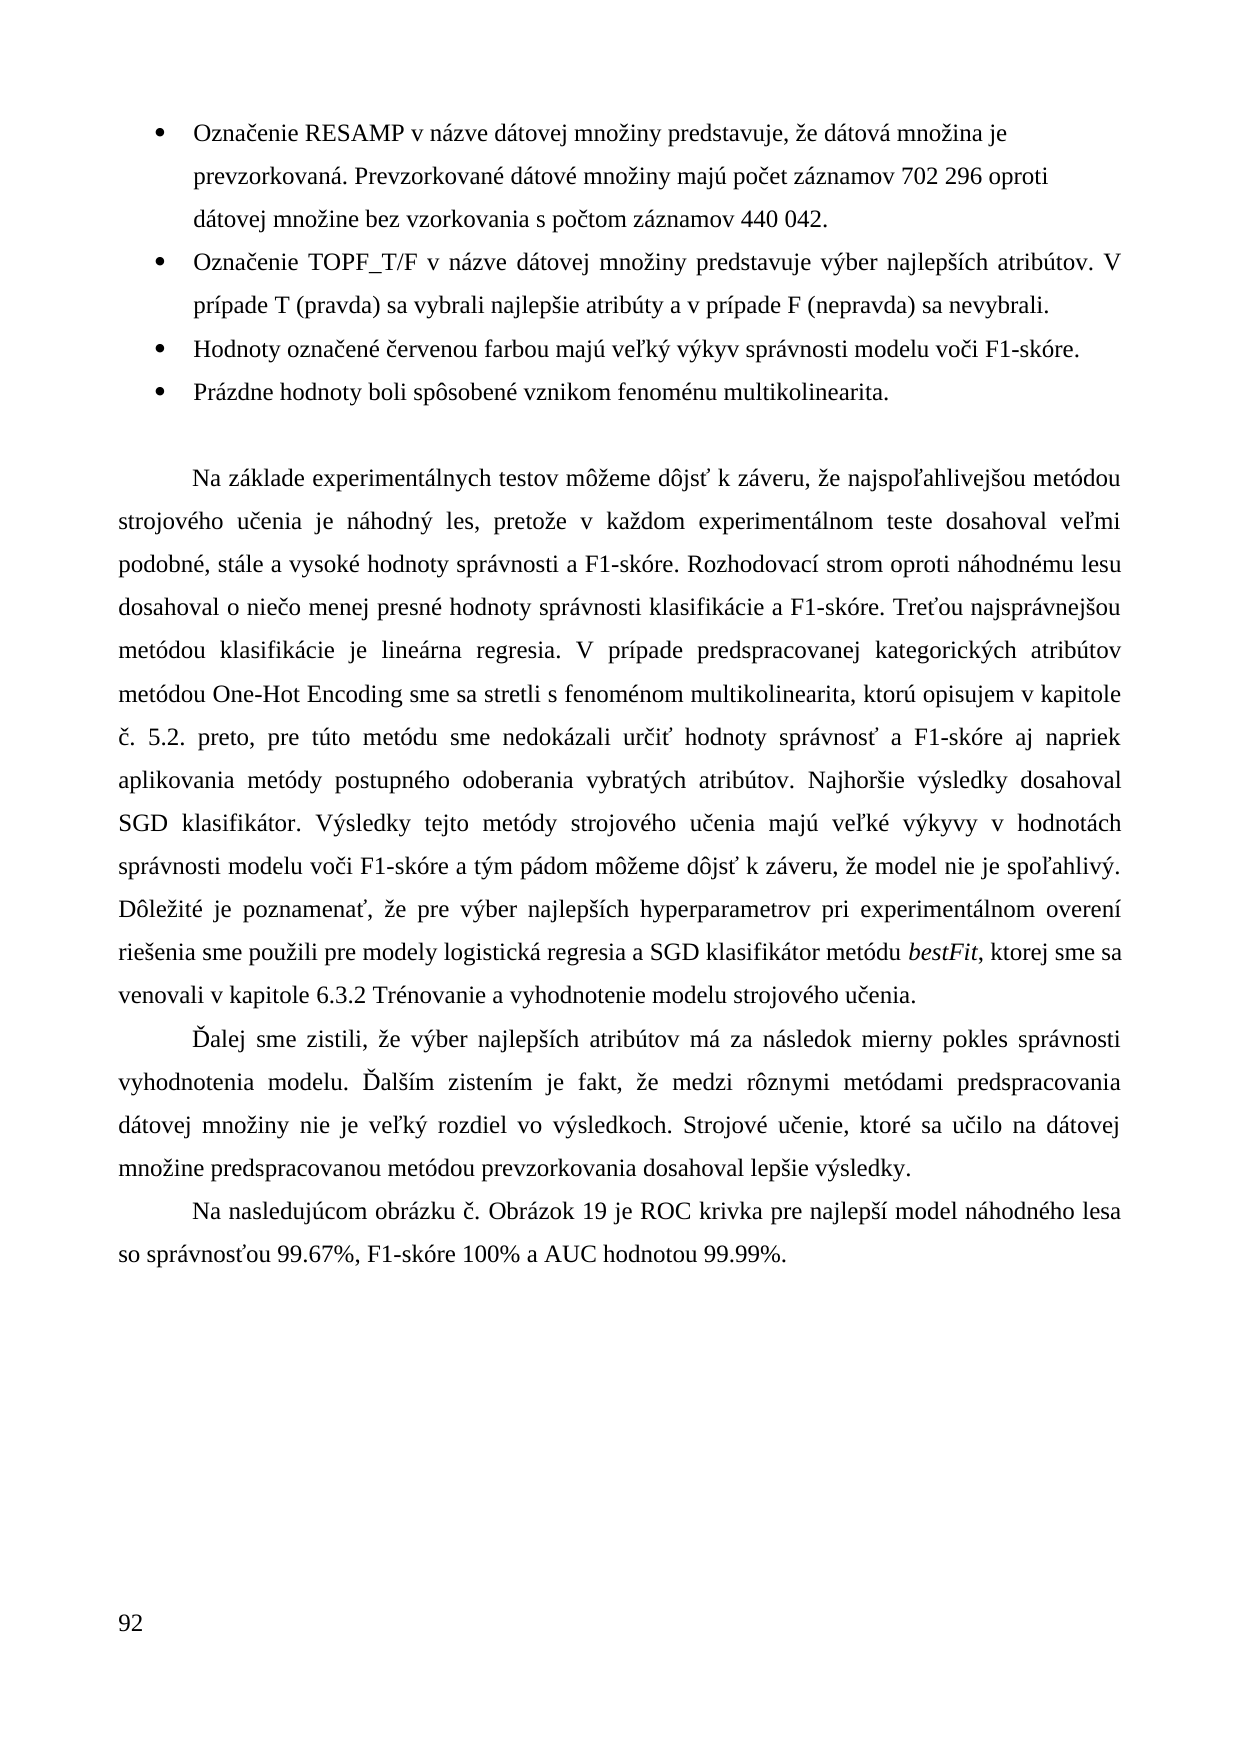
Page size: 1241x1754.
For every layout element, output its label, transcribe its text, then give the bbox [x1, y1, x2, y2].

text Na nasledujúcom obrázku č. 18 je ROC krivka pre najlepší model náhodného lesa so správnosťou 99.67%, F1-skóre 100% a AUC hodnotou 99.99%. [118, 1196, 1122, 1268]
text Na základe experimentálnych testov môžeme dôjsť k záveru, že najspoľahlivejšou metódou strojového učenia je náhodný les, pretože v každom experimentálnom teste dosahoval veľmi podobné, stále a vysoké hodnoty správnosti a F1-skóre. Rozhodovací strom oproti náhodnému lesu dosahoval o niečo menej presné hodnoty správnosti klasifikácie a F1-skóre. Treťou najsprávnejšou metódou klasifikácie je lineárna regresia. V prípade predspracovanej kategorických atribútov metódou One-Hot Encoding sme sa stretli s fenoménom multikolinearita, ktorú opisujem v kapitole č. 3.5. preto, pre túto metódu sme nedokázali určiť hodnoty správnosť a F1-skóre aj napriek aplikovania metódy postupného odoberania vybratých atribútov. Najhoršie výsledky dosahoval SGD klasifikátor. Výsledky tejto metódy strojového učenia majú veľké výkyvy v hodnotách správnosti modelu voči F1-skóre a tým pádom môžeme dôjsť k záveru, že model nie je spoľahlivý. Dôležité je poznamenať, že pre výber najlepších hyperparametrov pri experimentálnom overení riešenia sme použili pre modely logistická regresia a SGD klasifikátor metódu bestFit, ktorej sme sa venovali v kapitole 5.3.2 Trénovanie a vyhodnotenie modelu strojového učenia. [118, 463, 1122, 1009]
list Označenie TOPF_T/F v názve dátovej množiny predstavuje výber najlepších atribútov. V prípade T (pravda) sa vybrali najlepšie atribúty a v prípade F (nepravda) sa nevybrali. [156, 247, 1122, 319]
list Hodnoty označené červenou farbou majú veľký výkyv správnosti modelu voči F1-skóre. [156, 334, 1122, 362]
list Prázdne hodnoty boli spôsobené vznikom fenoménu multikolinearita. [156, 377, 1122, 406]
list Označenie RESAMP v názve dátovej množiny predstavuje, že dátová množina je prevzorkovaná. Prevzorkované dátové množiny majú počet záznamov 702 296 oproti dátovej množine bez vzorkovania s počtom záznamov 440 042. [156, 118, 1122, 233]
text Ďalej sme zistili, že výber najlepších atribútov má za následok mierny pokles správnosti vyhodnotenia modelu. Ďalším zistením je fakt, že medzi rôznymi metódami predspracovania dátovej množiny nie je veľký rozdiel vo výsledkoch. Strojové učenie, ktoré sa učilo na dátovej množine predspracovanou metódou prevzorkovania dosahoval lepšie výsledky. [118, 1024, 1122, 1182]
